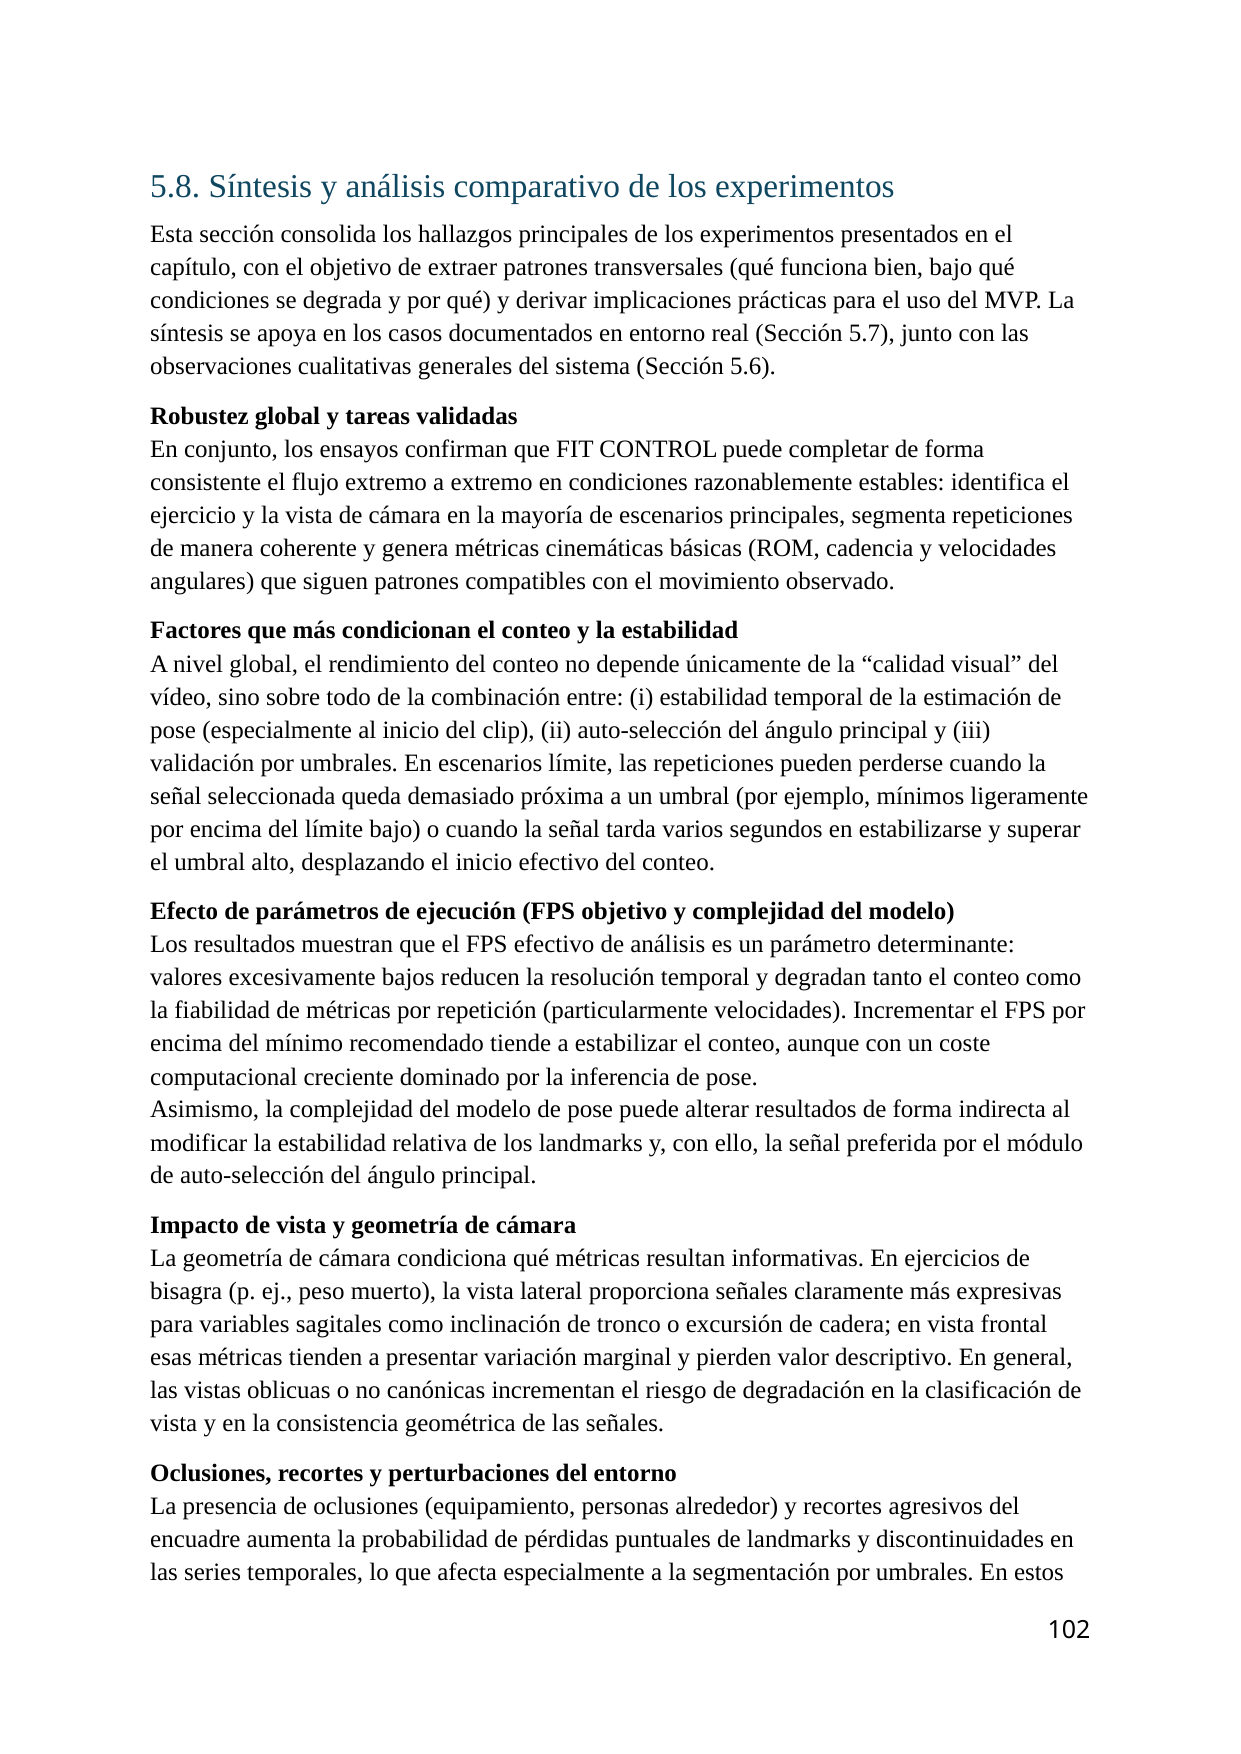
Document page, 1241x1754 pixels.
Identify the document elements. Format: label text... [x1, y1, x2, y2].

text Esta sección consolida los hallazgos principales de los experimentos presentados en el capítulo, con el objetivo de extraer patrones transversales (qué funciona bien, bajo qué condiciones se degrada y por qué) y derivar implicaciones prácticas para el uso del MVP. La síntesis se apoya en los casos documentados en entorno real (Sección 5.7), junto con las observaciones cualitativas generales del sistema (Sección 5.6). [150, 219, 1090, 380]
text Robustez global y tareas validadas En conjunto, los ensayos confirman que FIT CONTROL puede completar de forma consistente el flujo extremo a extremo en condiciones razonablemente estables: identifica el ejercicio y la vista de cámara en la mayoría de escenarios principales, segmenta repeticiones de manera coherente y genera métricas cinemáticas básicas (ROM, cadencia y velocidades angulares) que siguen patrones compatibles con el movimiento observado. [150, 401, 1090, 595]
subtitle 5.8. Síntesis y análisis comparativo de los experimentos [150, 167, 1090, 205]
text Factores que más condicionan el conteo y la estabilidad A nivel global, el rendimiento del conteo no depende únicamente de la “calidad visual” del vídeo, sino sobre todo de la combinación entre: (i) estabilidad temporal de la estimación de pose (especialmente al inicio del clip), (ii) auto-selección del ángulo principal y (iii) validación por umbrales. En escenarios límite, las repeticiones pueden perderse cuando la señal seleccionada queda demasiado próxima a un umbral (por ejemplo, mínimos ligeramente por encima del límite bajo) o cuando la señal tarda varios segundos en estabilizarse y superar el umbral alto, desplazando el inicio efectivo del conteo. [150, 616, 1090, 876]
text Efecto de parámetros de ejecución (FPS objetivo y complejidad del modelo) Los resultados muestran que el FPS efectivo de análisis es un parámetro determinante: valores excesivamente bajos reducen la resolución temporal y degradan tanto el conteo como la fiabilidad de métricas por repetición (particularmente velocidades). Incrementar el FPS por encima del mínimo recomendado tiende a estabilizar el conteo, aunque con un coste computacional creciente dominado por la inferencia de pose. Asimismo, la complejidad del modelo de pose puede alterar resultados de forma indirecta al modificar la estabilidad relativa de los landmarks y, con ello, la señal preferida por el módulo de auto-selección del ángulo principal. [150, 896, 1090, 1189]
text Impacto de vista y geometría de cámara La geometría de cámara condiciona qué métricas resultan informativas. En ejercicios de bisagra (p. ej., peso muerto), la vista lateral proporciona señales claramente más expresivas para variables sagitales como inclinación de tronco o excursión de cadera; en vista frontal esas métricas tienden a presentar variación marginal y pierden valor descriptivo. En general, las vistas oblicuas o no canónicas incrementan el riesgo de degradación en la clasificación de vista y en la consistencia geométrica de las señales. [150, 1210, 1090, 1437]
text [150, 1458, 1090, 1586]
